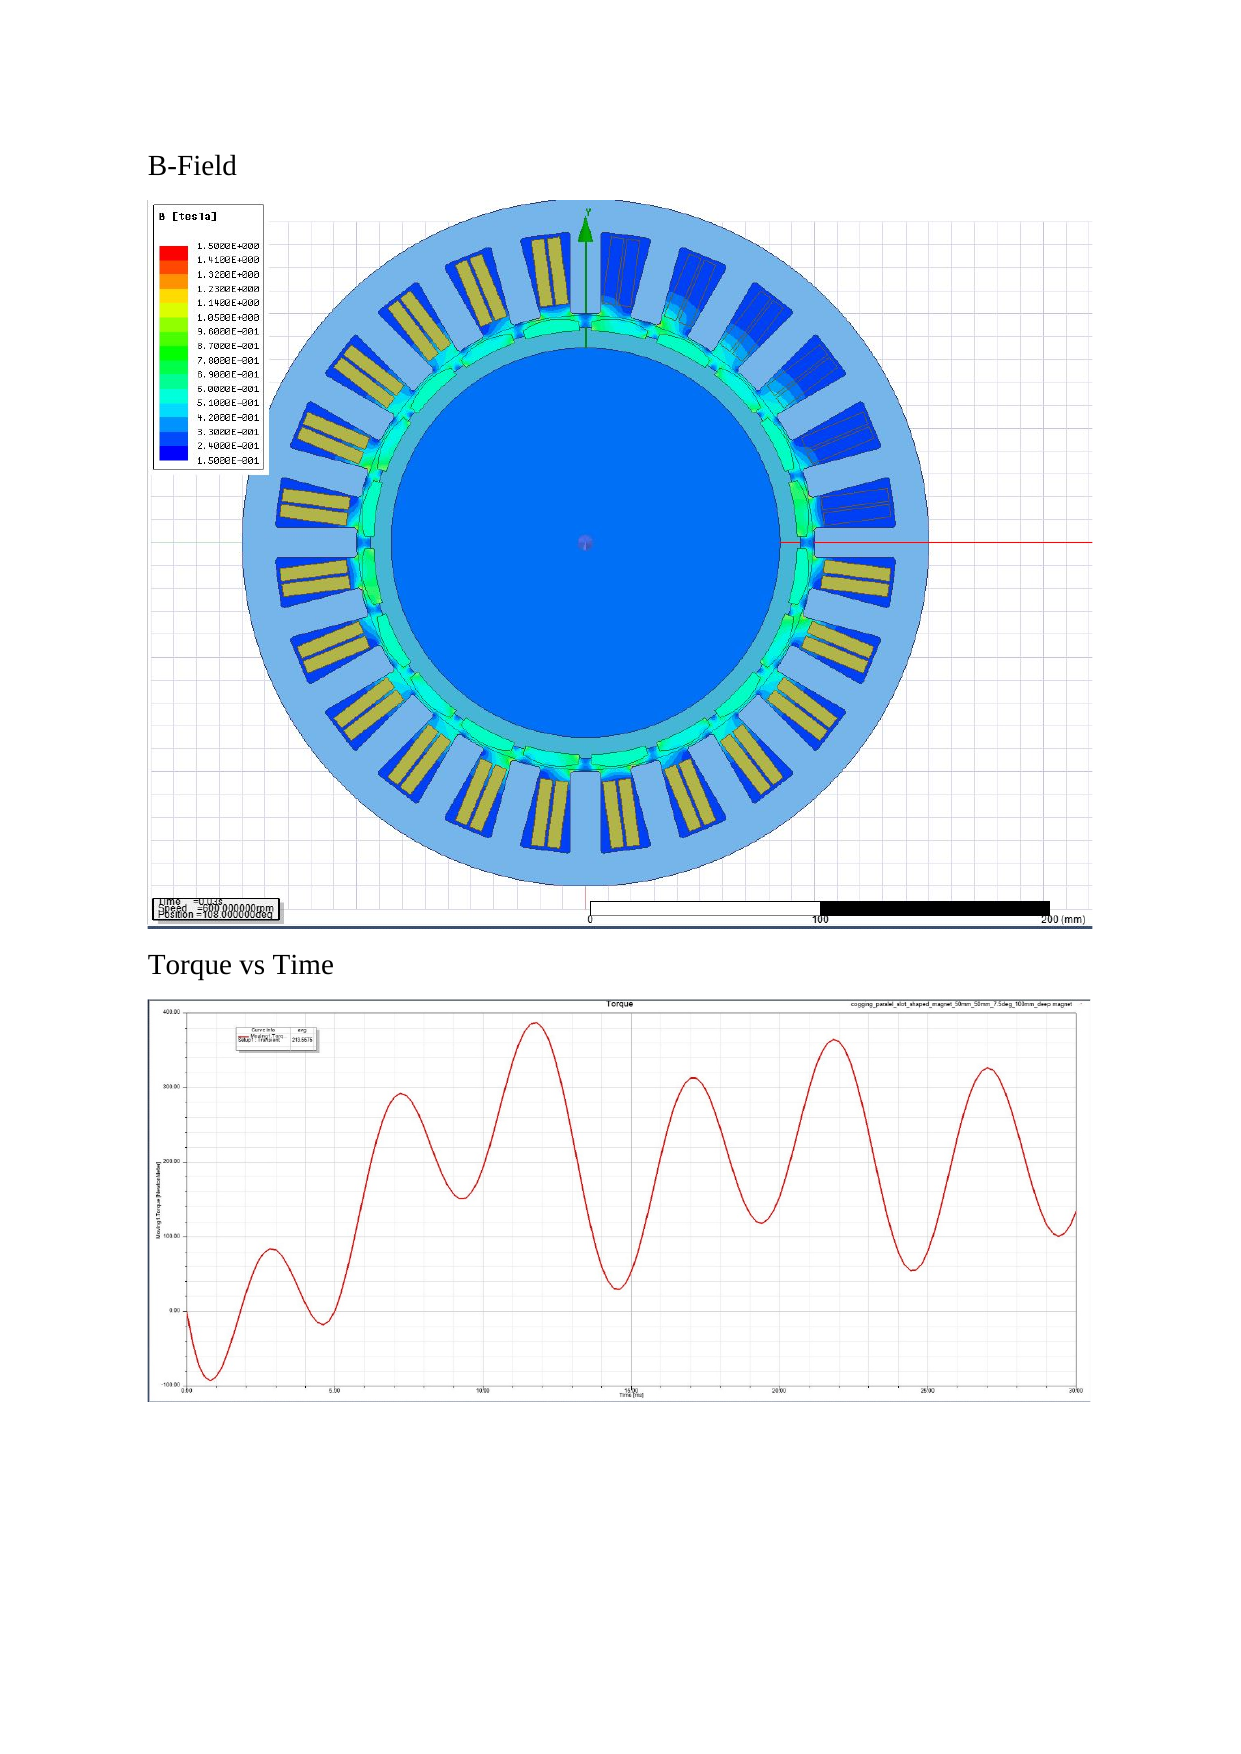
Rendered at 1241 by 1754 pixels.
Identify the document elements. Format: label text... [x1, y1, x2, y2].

text B-Field [148, 148, 1093, 181]
picture [147, 999, 1091, 1402]
picture [147, 200, 1093, 929]
text Torque vs Time [148, 947, 1093, 981]
